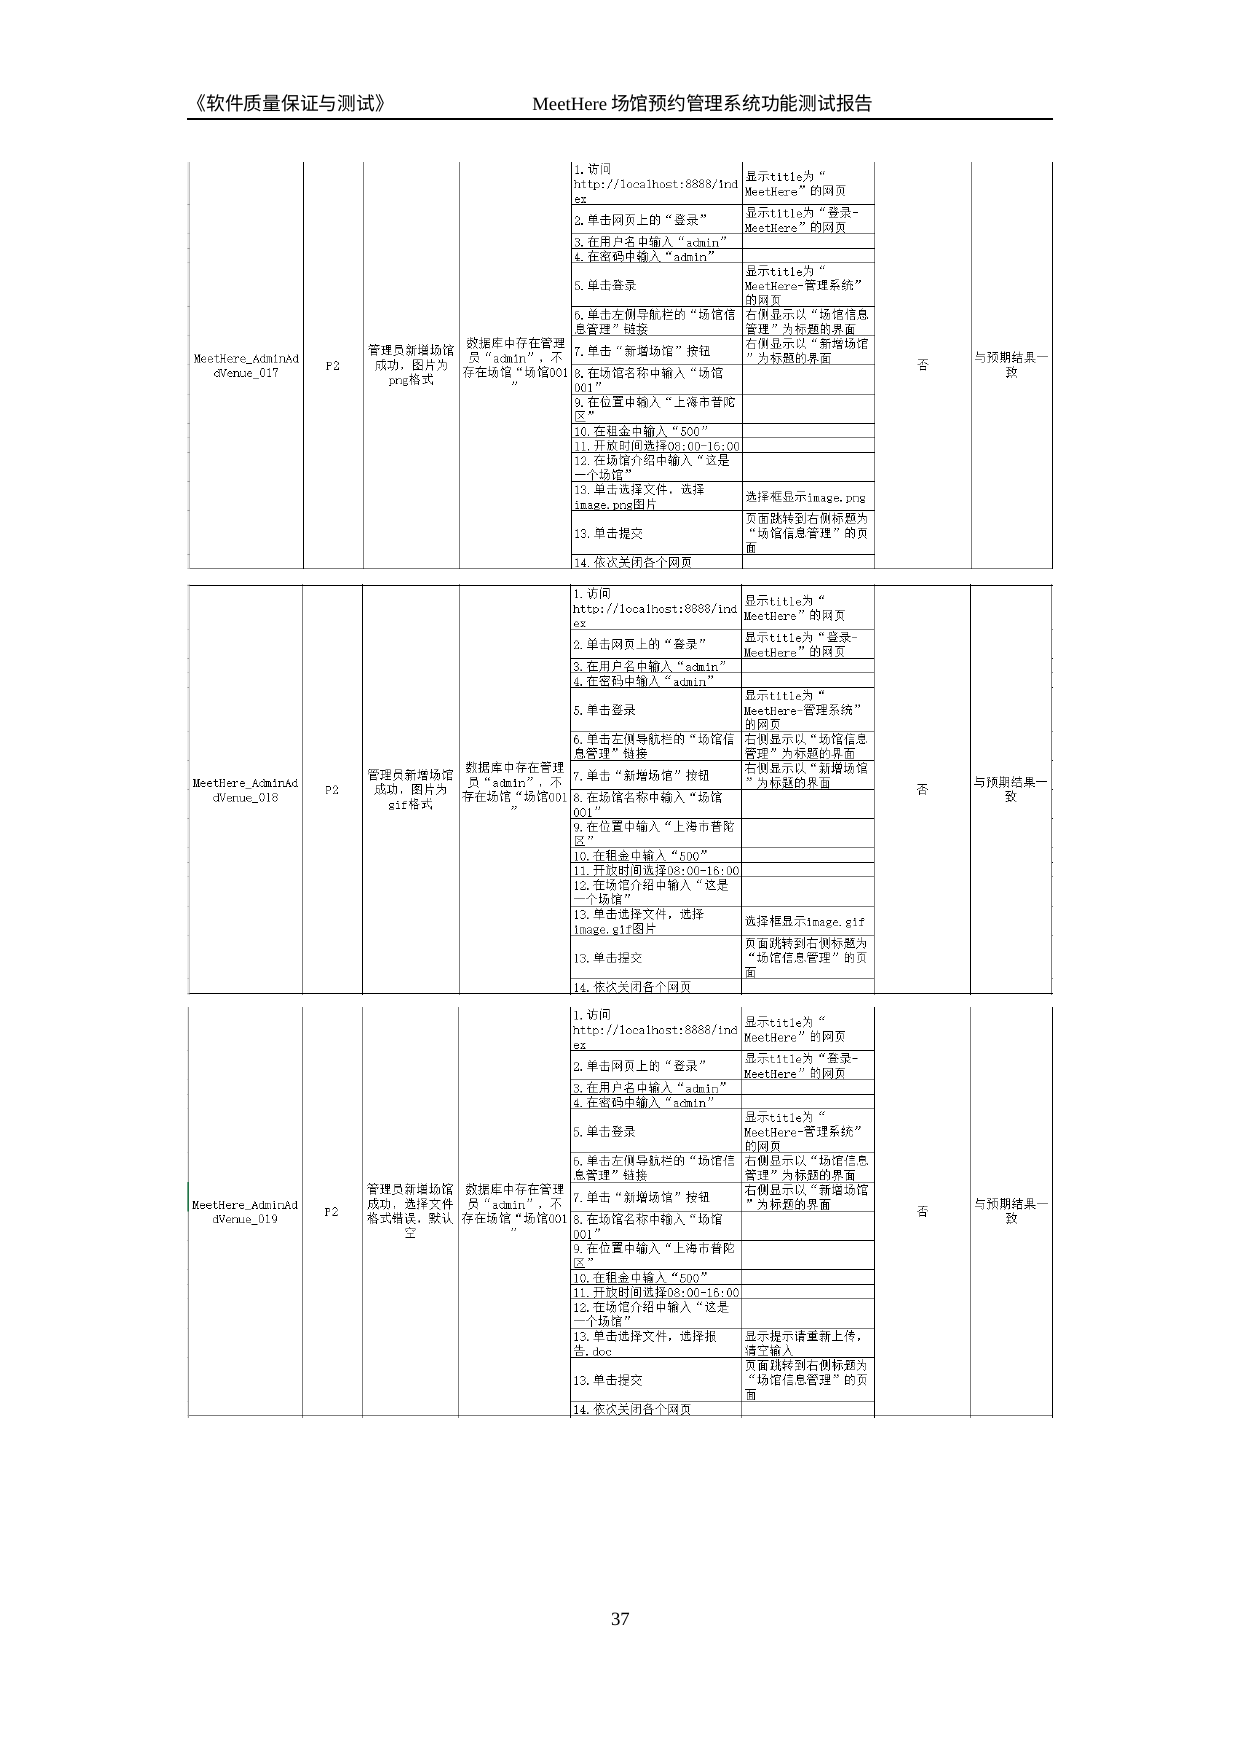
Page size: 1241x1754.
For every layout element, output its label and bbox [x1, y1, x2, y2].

picture [187, 584, 1053, 995]
picture [187, 162, 1053, 569]
picture [187, 1007, 1053, 1418]
